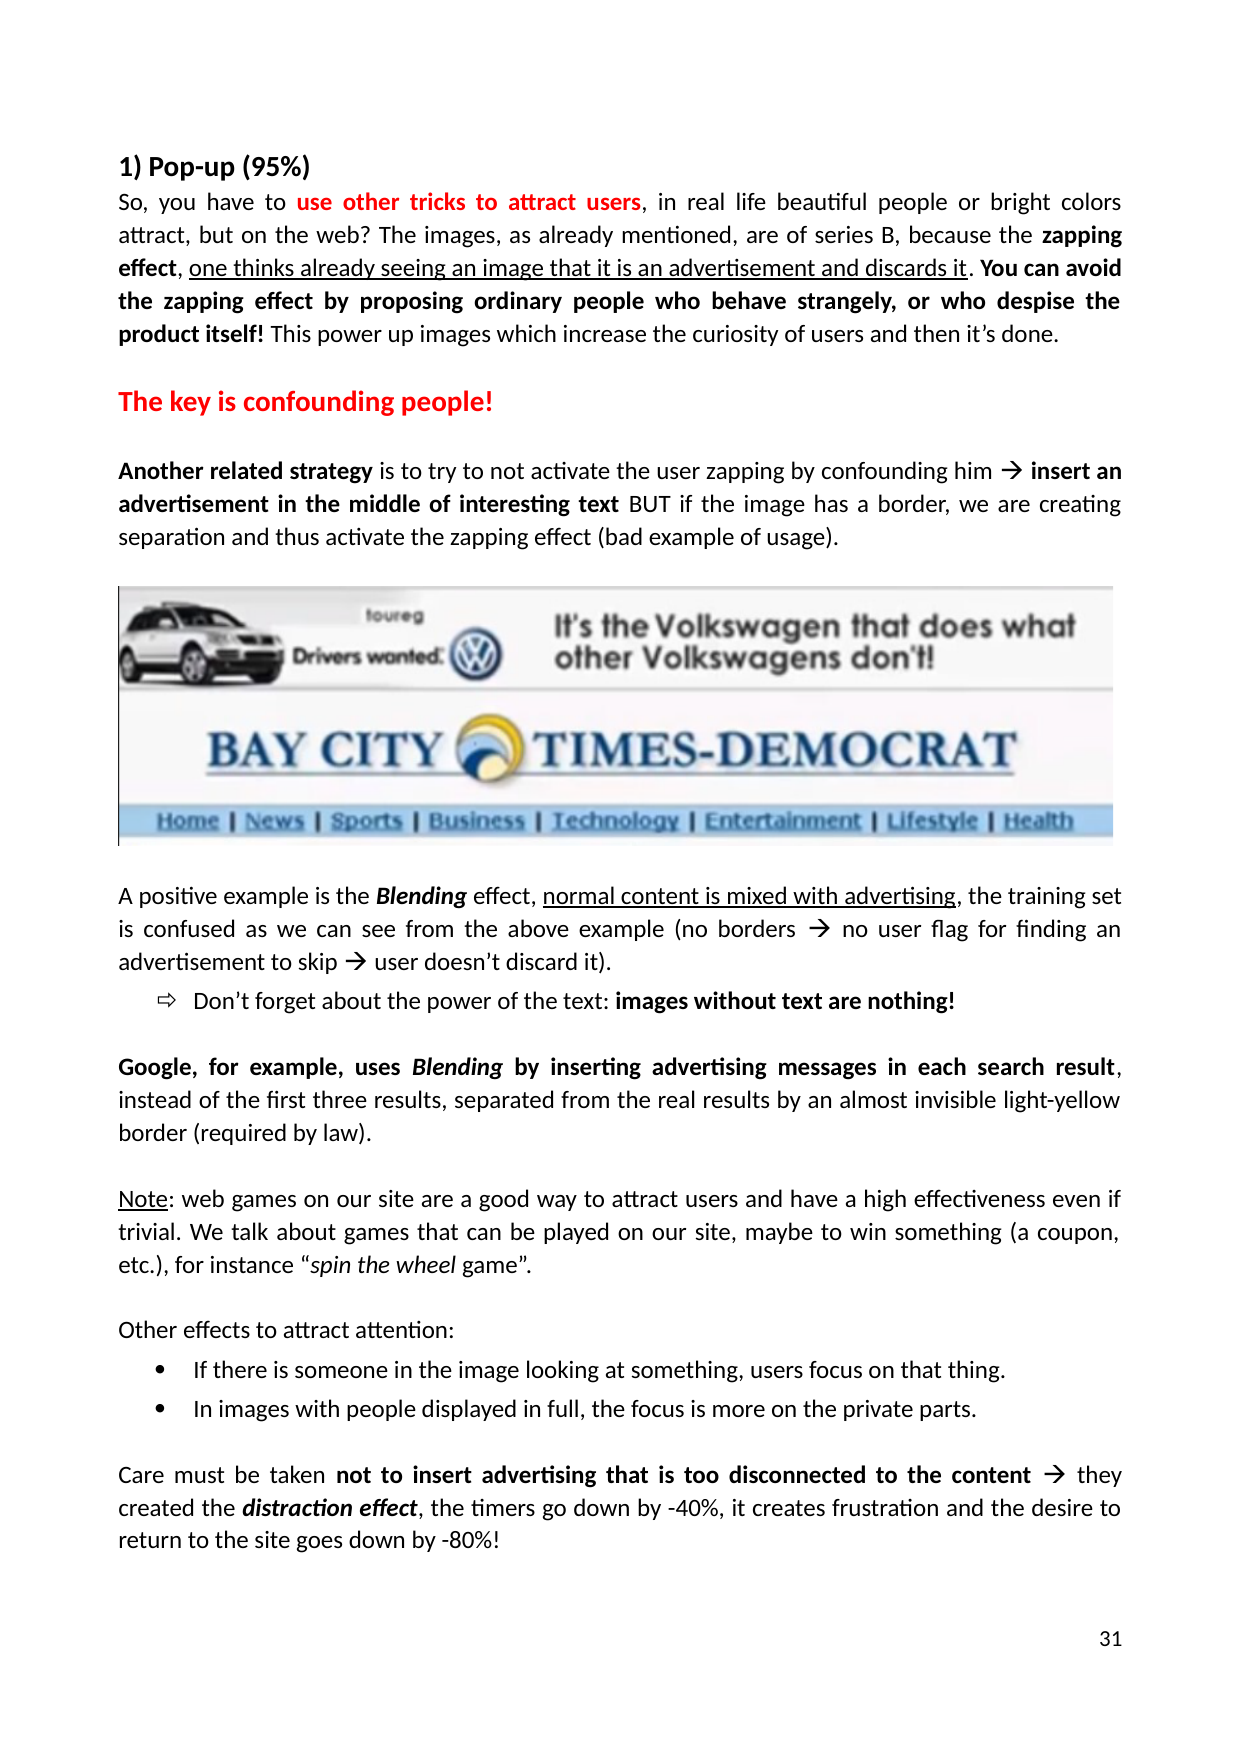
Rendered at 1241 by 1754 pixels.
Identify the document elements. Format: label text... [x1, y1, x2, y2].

text The key is confounding people! [118, 383, 1122, 419]
text Other effects to attract attention: [118, 1314, 1122, 1345]
list If there is someone in the image looking at something, users focus on that thing. [156, 1354, 1122, 1384]
text So, you have to use other tricks to attract users, in real life beautiful people or bright colors attract, but on the web? The images, as already mentioned, are of series B, because the zapping effect, one thinks already seeing an image that it is an advertisement and discards it. You can avoid the zapping effect by proposing ordinary people who behave strangely, or who despise the product itself! This power up images which increase the curiosity of users and then it’s done. [118, 186, 1122, 348]
text 1) Pop-up (95%) [118, 148, 1122, 183]
list In images with people displayed in full, the focus is more on the private parts. [156, 1393, 1122, 1423]
text Google, for example, uses Blending by inserting advertising messages in each search result, instead of the first three results, separated from the real results by an almost invisible light-yellow border (required by law). [118, 1051, 1122, 1148]
text Note: web games on our site are a good way to attract users and have a high effectiveness even if trivial. We talk about games that can be played on our site, maybe to win something (a coupon, etc.), for instance “spin the wheel game”. [118, 1183, 1122, 1279]
picture [118, 586, 1114, 846]
text A positive example is the Blending effect, normal content is mixed with advertising, the training set is confused as we can see from the above example (no borders no user flag for finding an advertisement to skip user doesn’t discard it). [118, 880, 1122, 977]
text Another related strategy is to try to not activate the user zapping by confounding him insert an advertisement in the middle of interesting text BUT if the image has a border, we are creating separation and thus activate the zapping effect (bad example of usage). [118, 455, 1122, 551]
list Don’t forget about the power of the text: images without text are nothing! [156, 985, 1122, 1016]
text Care must be taken not to insert advertising that is too disconnected to the content they created the distraction effect, the timers go down by -40%, it creates frustration and the desire to return to the site goes down by -80%! [118, 1459, 1122, 1555]
